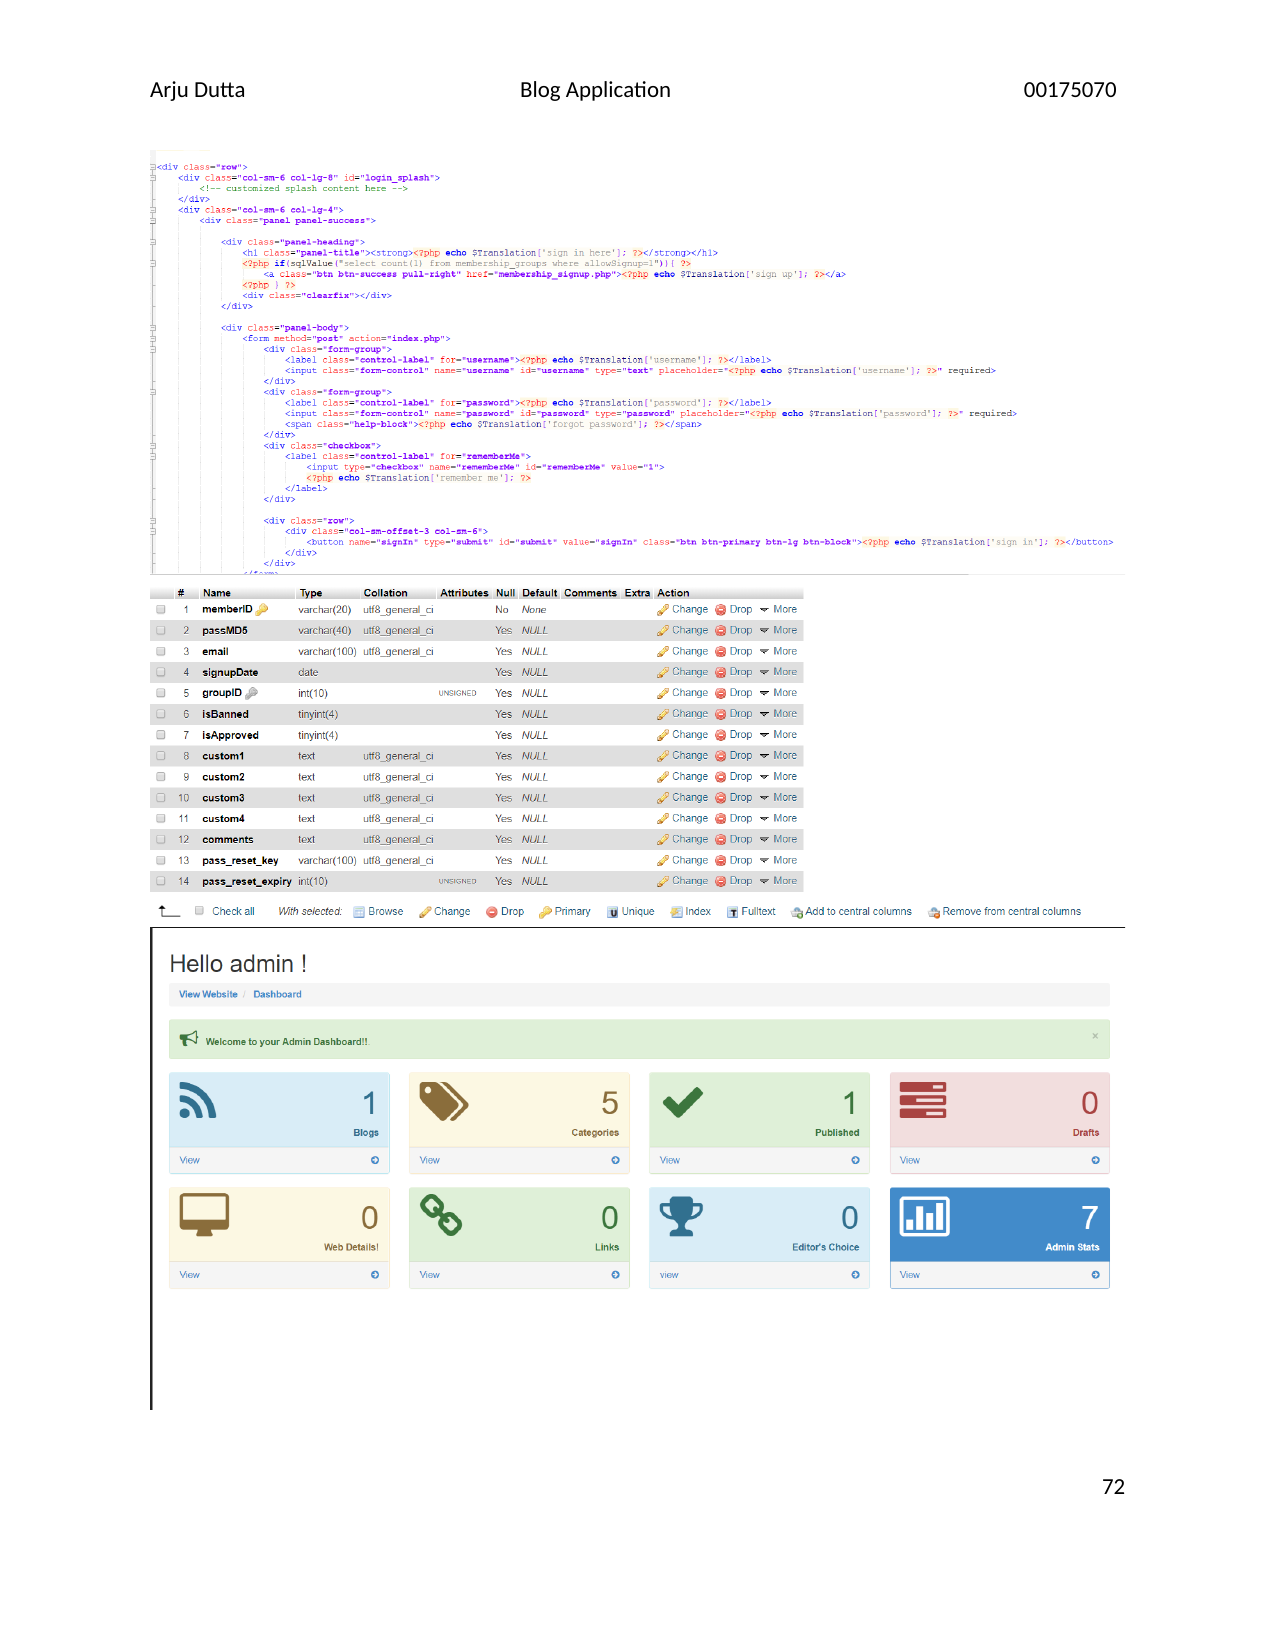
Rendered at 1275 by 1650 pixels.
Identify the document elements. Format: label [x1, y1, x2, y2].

picture [150, 576, 1125, 925]
picture [150, 150, 1125, 575]
picture [150, 927, 1125, 1410]
